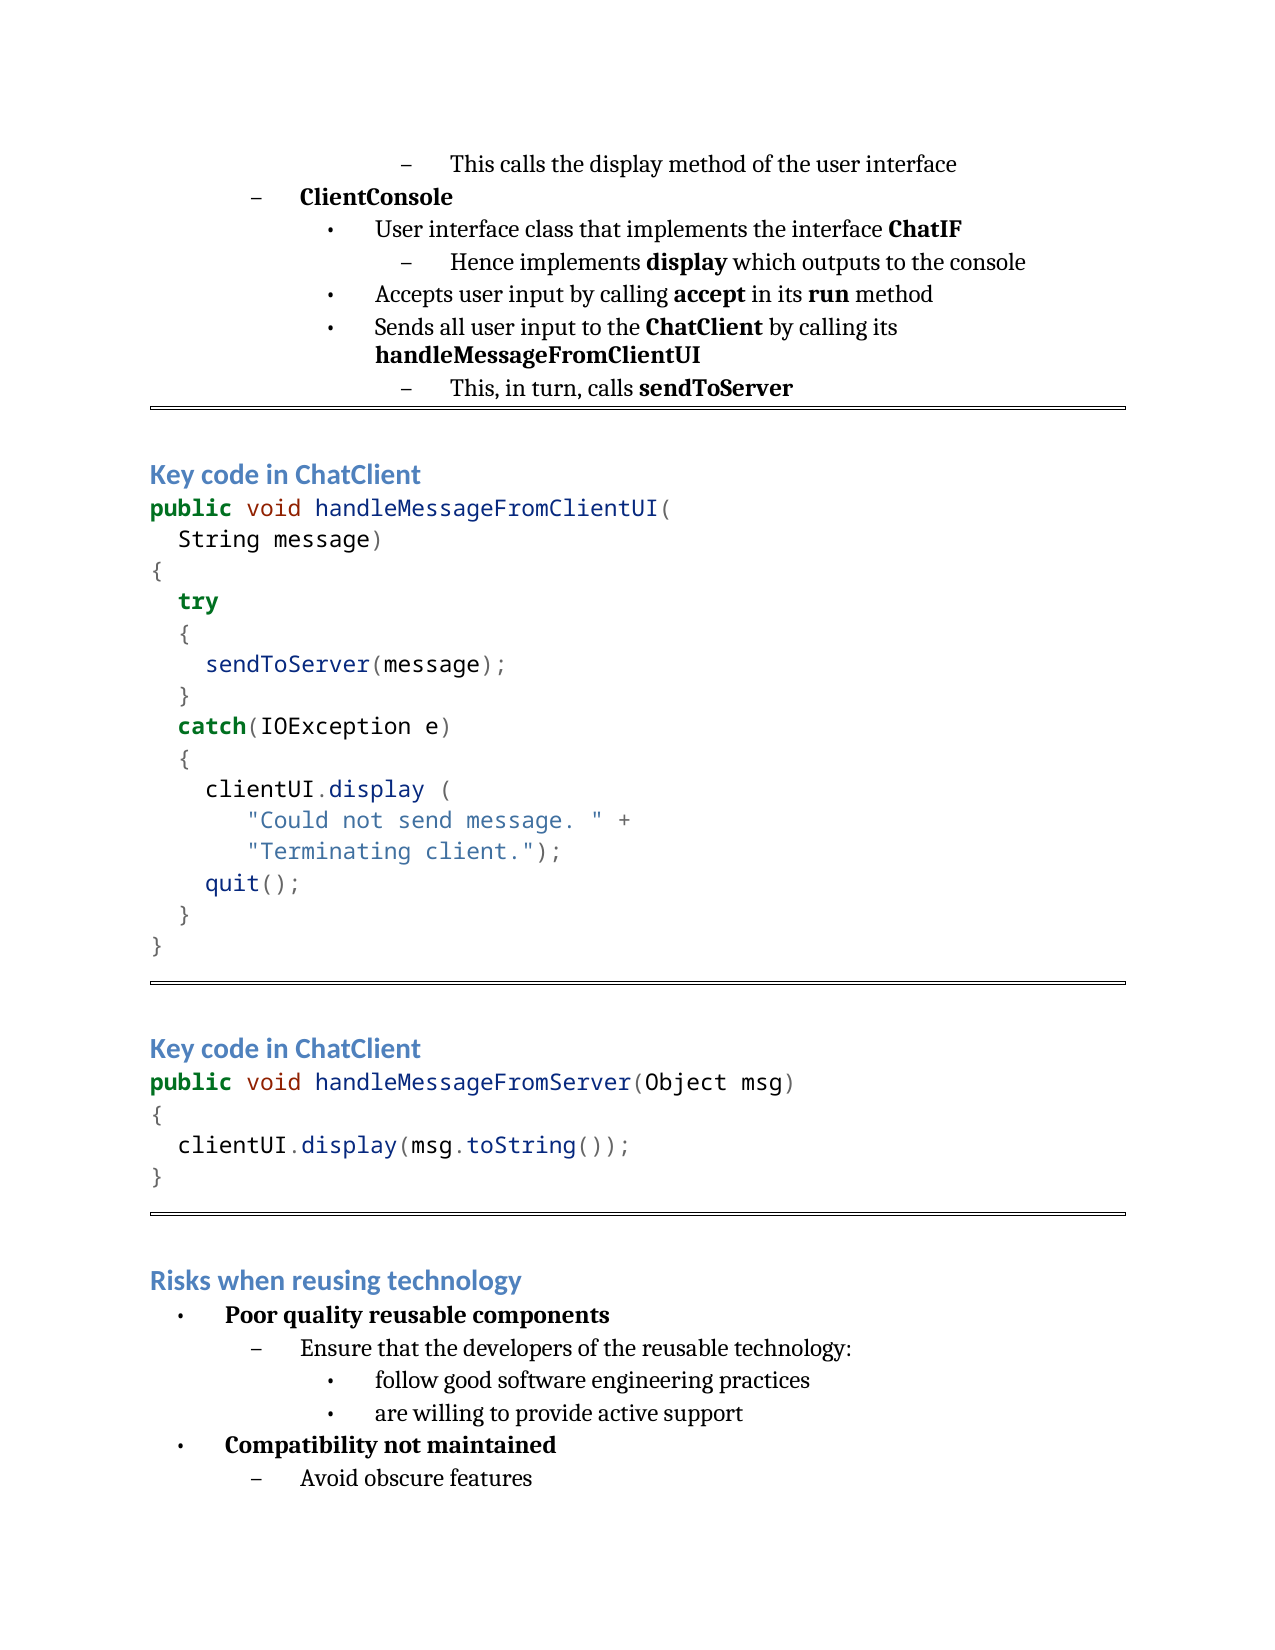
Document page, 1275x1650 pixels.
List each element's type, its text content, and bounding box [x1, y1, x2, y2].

list This calls the display method of the user interface [400, 150, 1125, 179]
list Avoid obscure features [250, 1463, 1125, 1492]
list Compatibility not maintained [175, 1431, 1125, 1460]
list Accepts user input by calling accept in its run method [325, 280, 1125, 309]
subtitle Risks when reusing technology [150, 1262, 1125, 1297]
text public void handleMessageFromClientUI( String message) { try { sendToServer(message); } catch(IOException e) { clientUI.display ( "Could not send message. " + "Terminating client."); quit(); } } [150, 491, 1125, 960]
list are willing to provide active support [325, 1398, 1125, 1427]
list Poor quality reusable components [175, 1301, 1125, 1330]
list Ensure that the developers of the reusable technology: [250, 1333, 1125, 1362]
list Sends all user input to the ChatClient by calling its handleMessageFromClientUI [325, 312, 1125, 370]
list Hence implements display which outputs to the console [400, 247, 1125, 276]
subtitle Key code in ChatClient [150, 1031, 1125, 1066]
subtitle Key code in ChatClient [150, 456, 1125, 491]
text public void handleMessageFromServer(Object msg) { clientUI.display(msg.toString()); } [150, 1066, 1125, 1191]
list User interface class that implements the interface ChatIF [325, 215, 1125, 244]
list ClientConsole [250, 182, 1125, 211]
list This, in turn, calls sendToServer [400, 374, 1125, 402]
list follow good software engineering practices [325, 1366, 1125, 1395]
